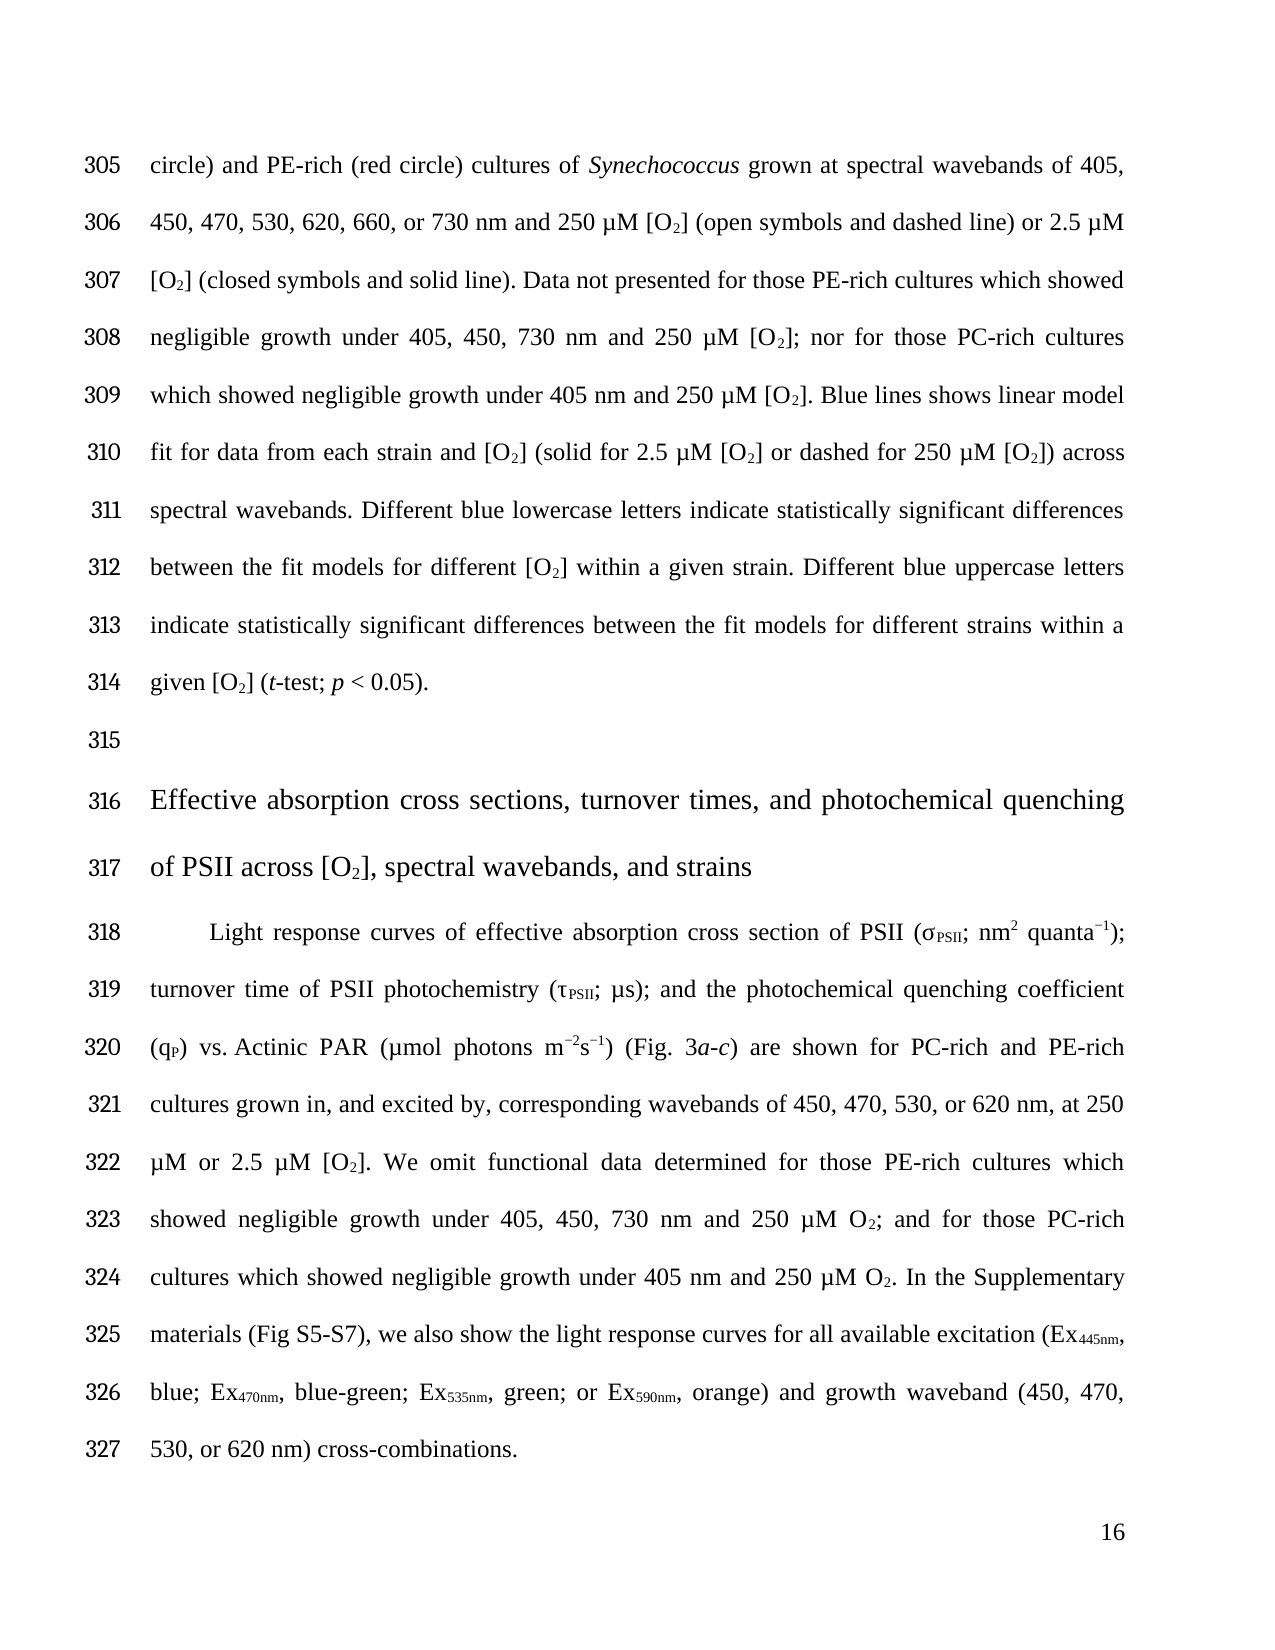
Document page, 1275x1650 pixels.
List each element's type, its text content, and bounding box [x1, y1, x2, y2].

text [150, 150, 1125, 696]
text Light response curves of effective absorption cross section of PSII (σPSII; nm2 quanta−1); turnover time of PSII photochemistry (τPSII; µs); and the photochemical quenching coefficient (qP) vs. Actinic PAR (µmol photons m−2s−1) (Fig. 3a-c) are shown for PC-rich and PE-rich cultures grown in, and excited by, corresponding wavebands of 450, 470, 530, or 620 nm, at 250 µM or 2.5 µM [O2]. We omit functional data determined for those PE-rich cultures which showed negligible growth under 405, 450, 730 nm and 250 µM O2; and for those PC-rich cultures which showed negligible growth under 405 nm and 250 µM O2. In the Supplementary materials (Fig S5-S7), we also show the light response curves for all available excitation (Ex445nm, blue; Ex470nm, blue-green; Ex535nm, green; or Ex590nm, orange) and growth waveband (450, 470, 530, or 620 nm) cross-combinations. [150, 917, 1125, 1463]
subtitle Effective absorption cross sections, turnover times, and photochemical quenching of PSII across [O2], spectral wavebands, and strains [150, 782, 1125, 883]
